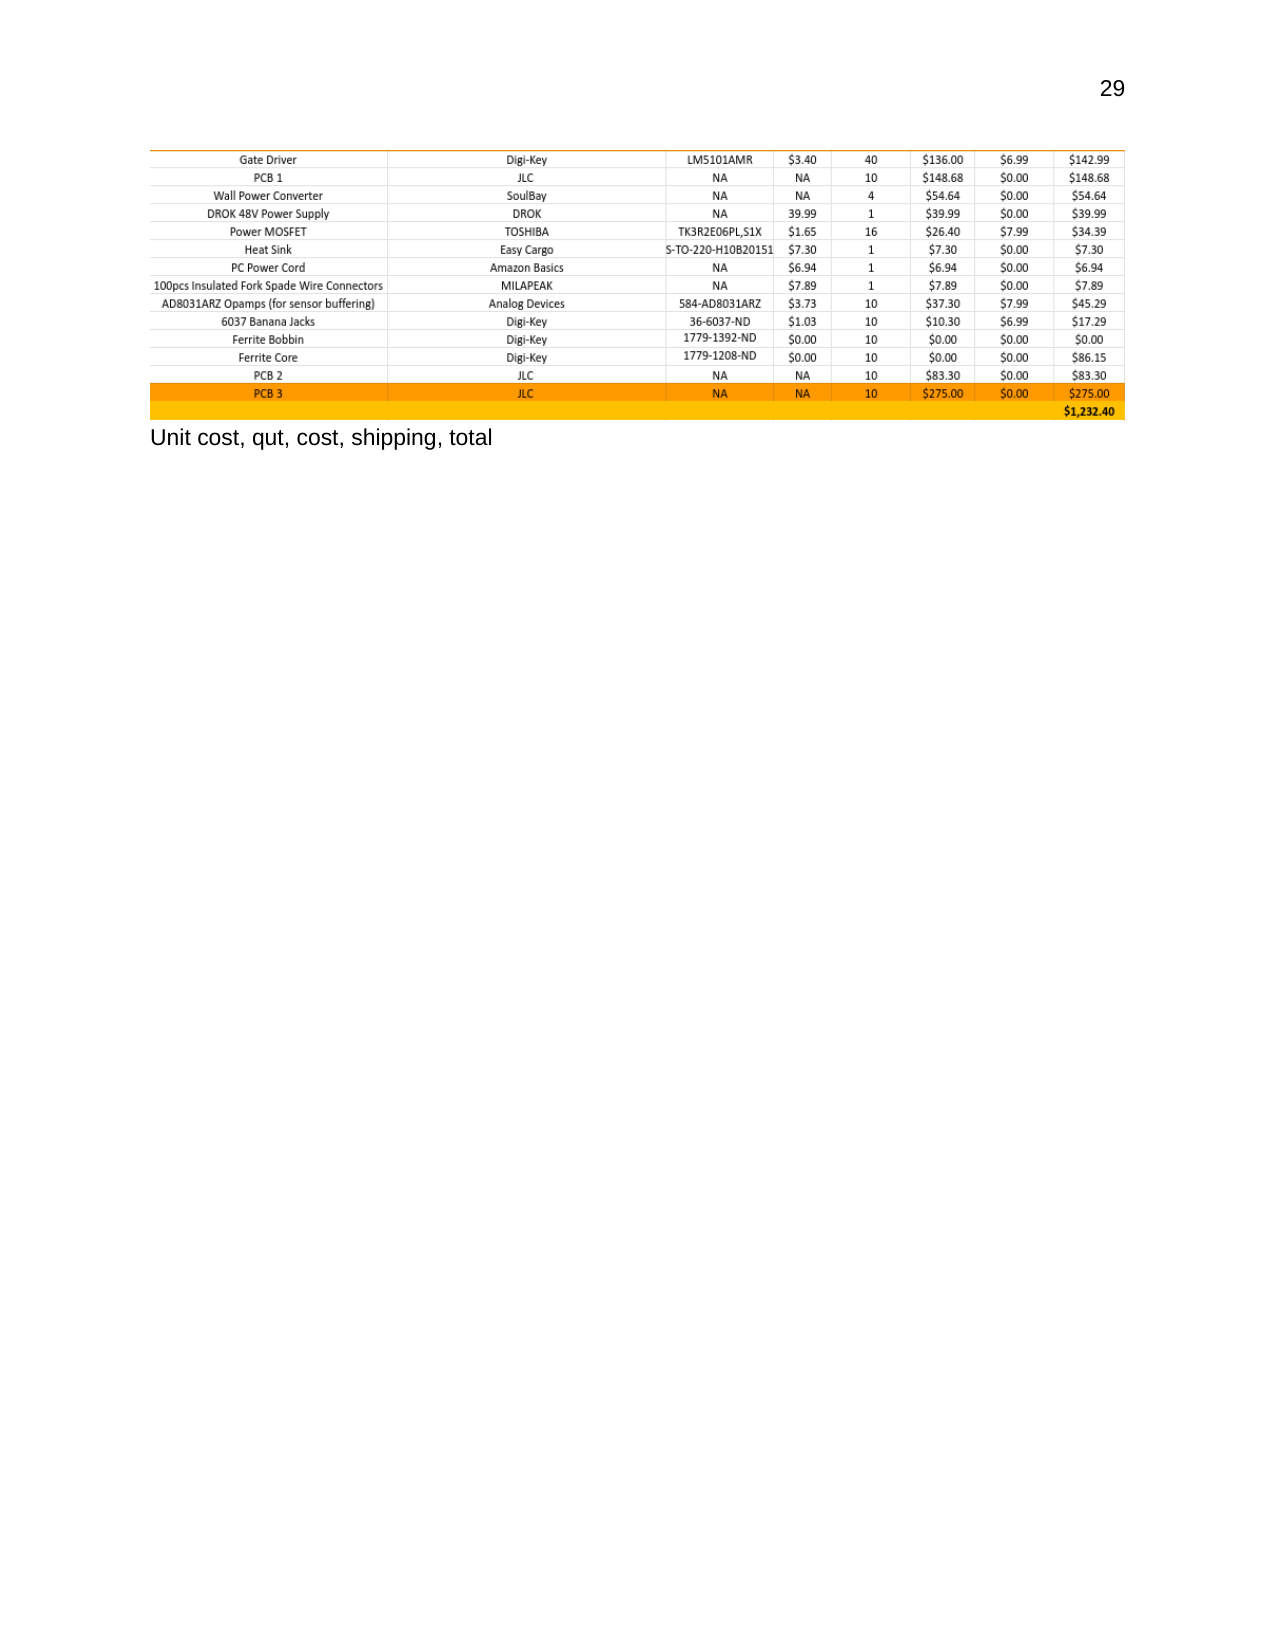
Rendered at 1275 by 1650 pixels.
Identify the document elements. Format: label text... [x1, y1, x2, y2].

text Unit cost, qut, cost, shipping, total [150, 424, 1125, 451]
picture [150, 150, 1125, 421]
